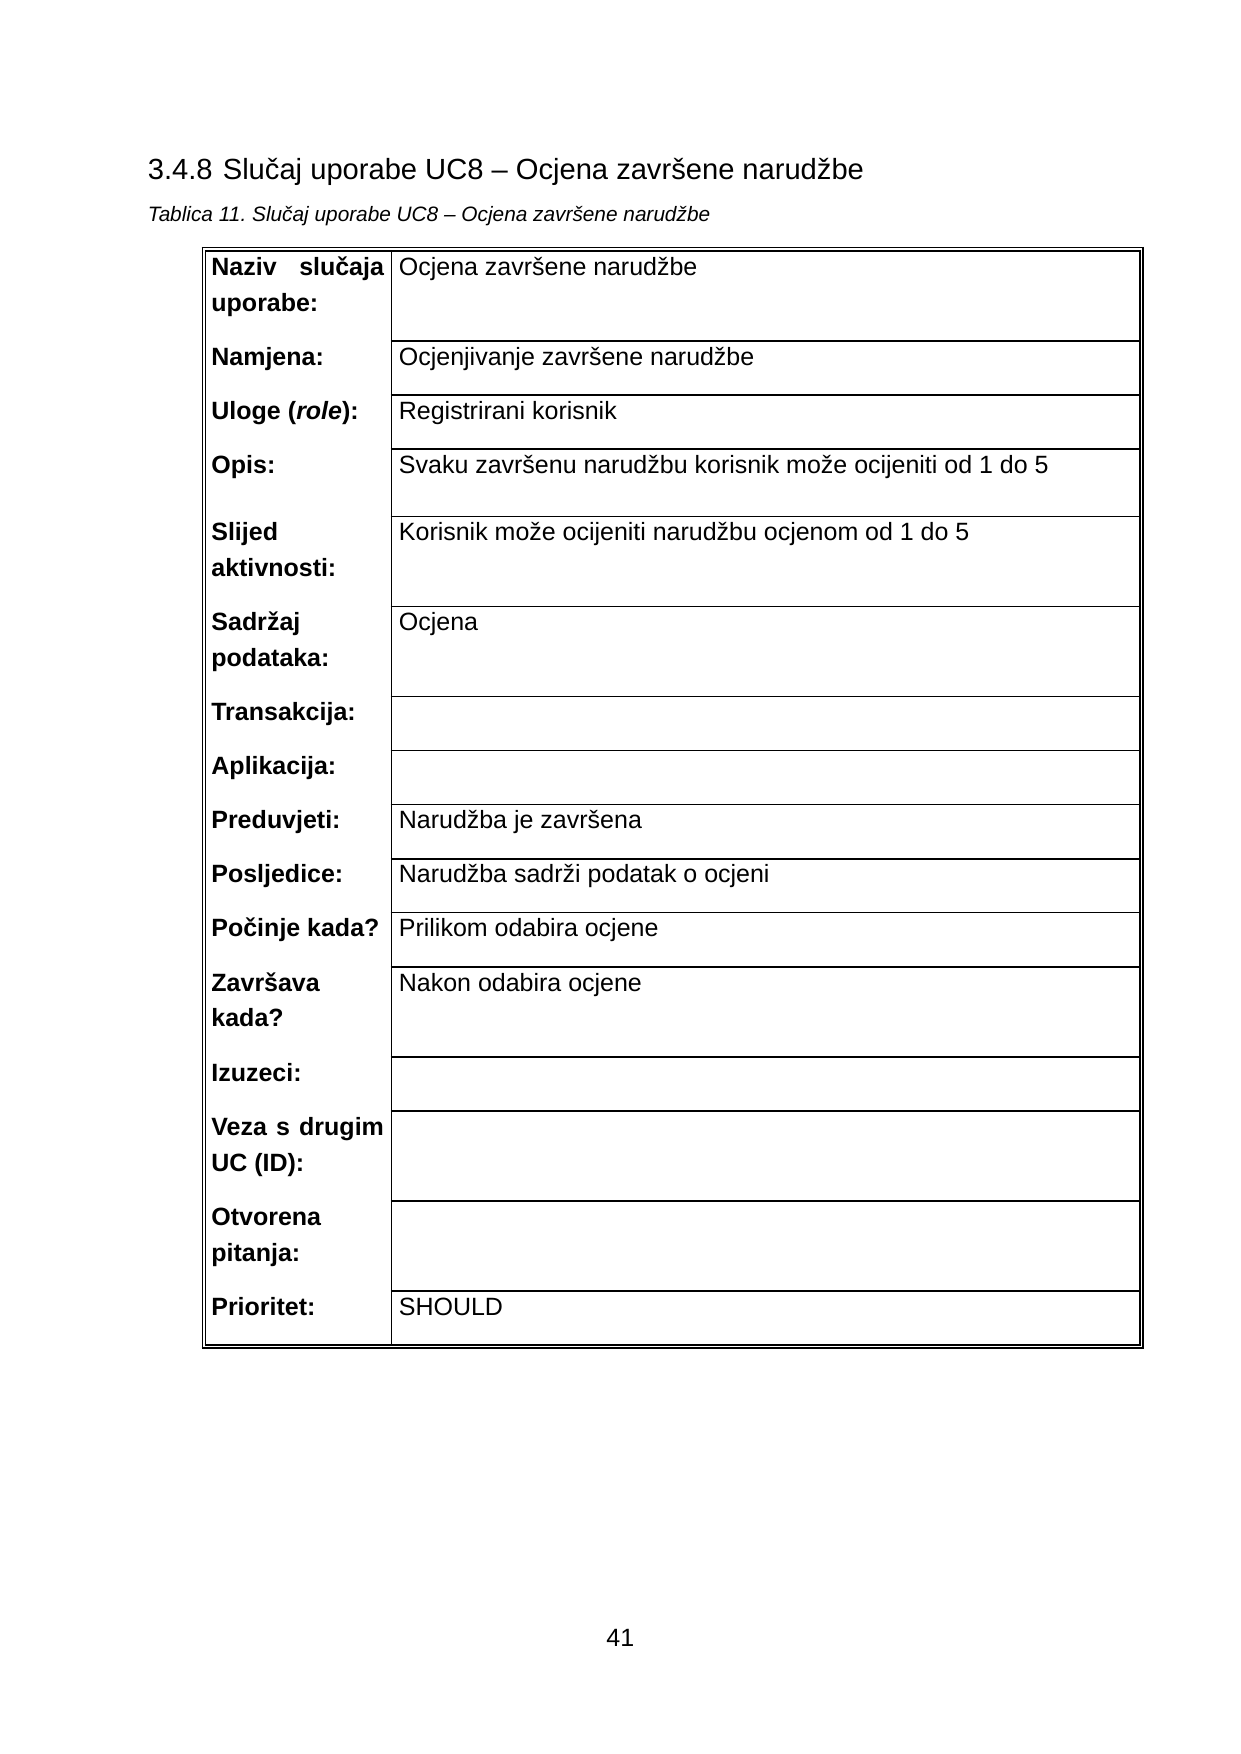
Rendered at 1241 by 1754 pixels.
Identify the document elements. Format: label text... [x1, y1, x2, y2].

table_cell Korisnik može ocijeniti narudžbu ocjenom od 1 do 5 [392, 517, 1139, 606]
table_cell Uloge (role): [206, 394, 391, 448]
table_cell Preduvjeti: [206, 804, 391, 858]
table_cell Posljedice: [206, 858, 391, 912]
table_cell SHOULD [392, 1292, 1139, 1344]
table_cell [392, 1058, 1139, 1110]
table_header Naziv slučaja uporabe: [206, 252, 391, 340]
table_cell Izuzeci: [206, 1056, 391, 1110]
subtitle Slučaj uporabe UC8 – Ocjena završene narudžbe [148, 152, 1093, 185]
table_cell [392, 751, 1139, 804]
text Tablica 11. Slučaj uporabe UC8 – Ocjena završene narudžbe [148, 202, 1093, 226]
table_cell Slijed aktivnosti: [206, 516, 391, 606]
table_cell Narudžba sadrži podatak o ocjeni [392, 860, 1139, 912]
table_cell [392, 1112, 1139, 1200]
table_cell [392, 697, 1139, 750]
table_cell Završava kada? [206, 966, 391, 1056]
table_cell Ocjena [392, 607, 1139, 696]
table_cell Nakon odabira ocjene [392, 968, 1139, 1056]
table_cell Otvorena pitanja: [206, 1200, 391, 1290]
table_cell Prioritet: [206, 1290, 391, 1344]
table_cell [392, 1202, 1139, 1290]
table_cell Počinje kada? [206, 912, 391, 966]
table_cell Registrirani korisnik [392, 396, 1139, 448]
table_cell Prilikom odabira ocjene [392, 913, 1139, 966]
table_header Ocjena završene narudžbe [392, 252, 1139, 340]
table_cell Narudžba je završena [392, 805, 1139, 858]
table_cell Transakcija: [206, 696, 391, 750]
table_cell Ocjenjivanje završene narudžbe [392, 342, 1139, 394]
table_cell Svaku završenu narudžbu korisnik može ocijeniti od 1 do 5 [392, 450, 1139, 516]
table_cell Sadržaj podataka: [206, 606, 391, 696]
table_cell Namjena: [206, 340, 391, 394]
table_cell Aplikacija: [206, 750, 391, 804]
table_cell Veza s drugim UC (ID): [206, 1110, 391, 1200]
table_cell Opis: [206, 448, 391, 516]
